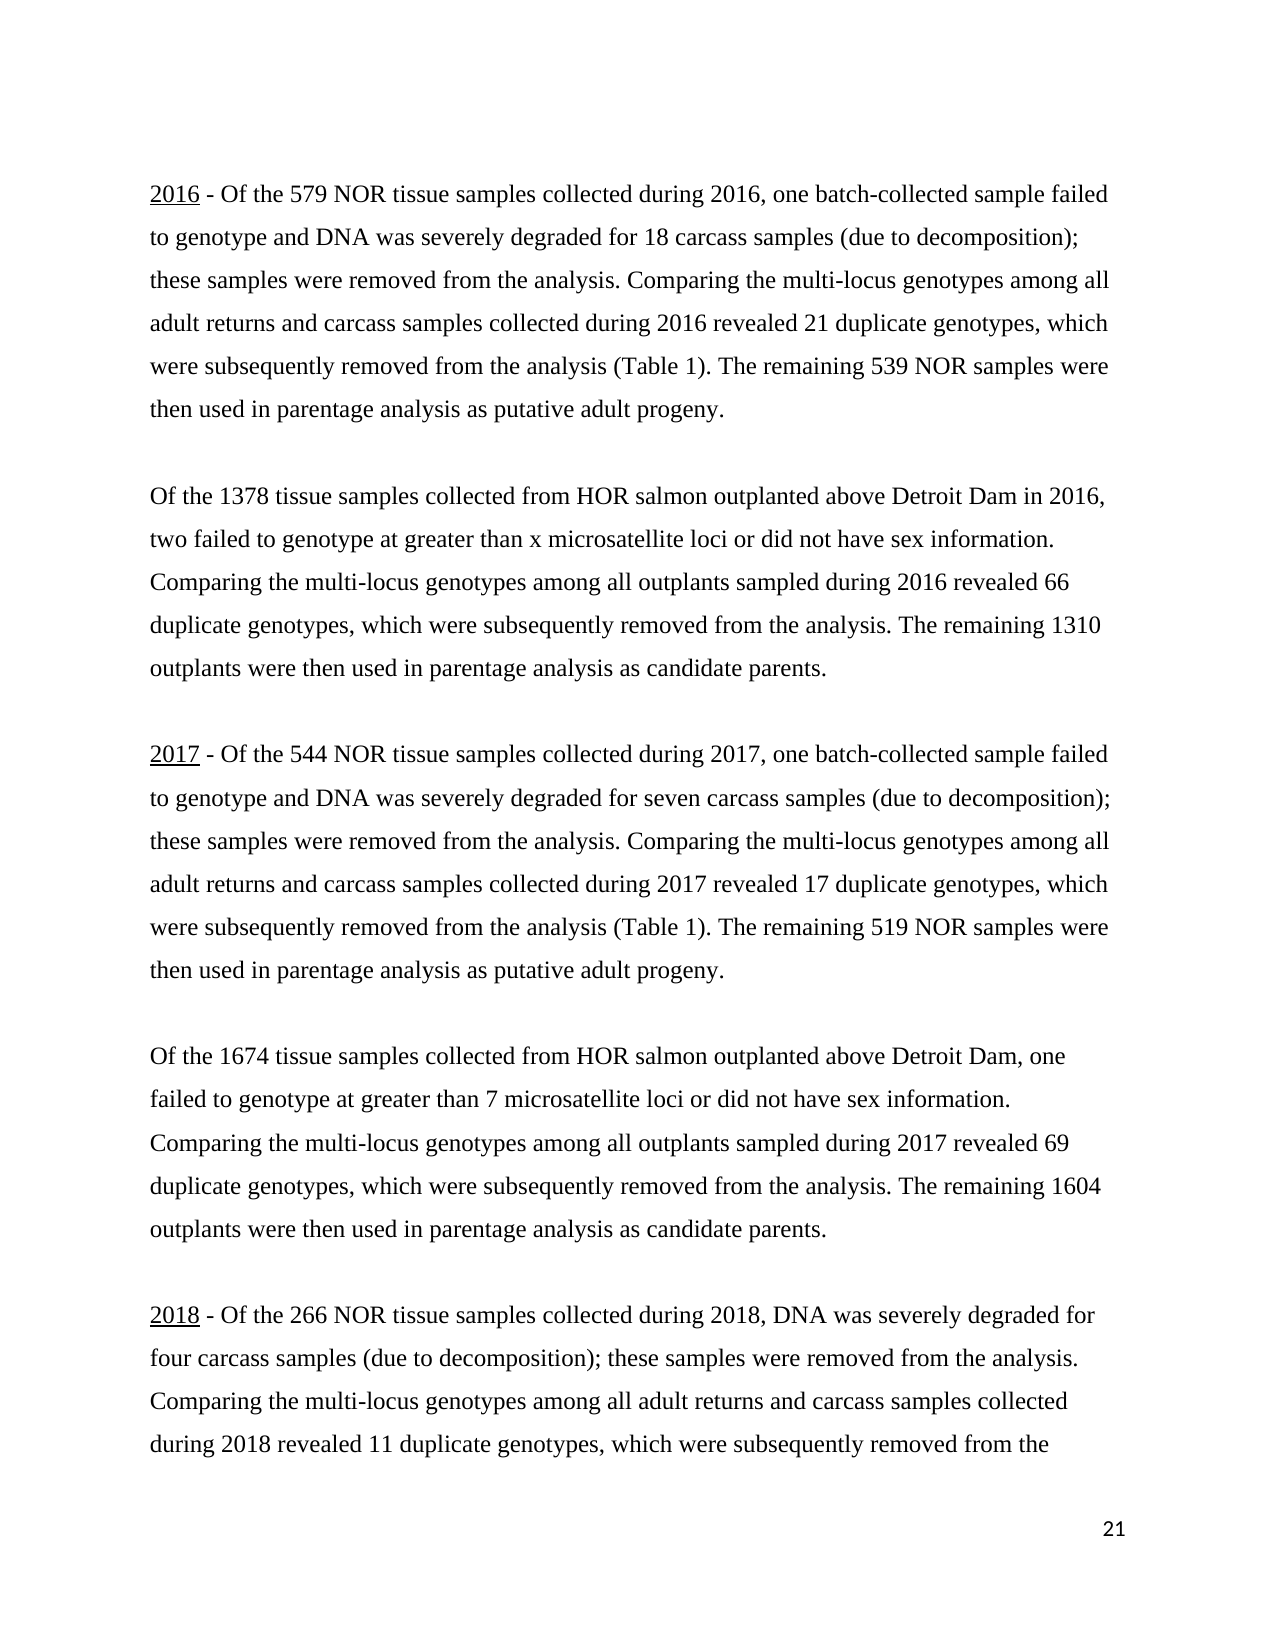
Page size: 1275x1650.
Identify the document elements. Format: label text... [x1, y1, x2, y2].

text Of the 1674 tissue samples collected from HOR salmon outplanted above Detroit Dam, one failed to genotype at greater than 7 microsatellite loci or did not have sex information. Comparing the multi-locus genotypes among all outplants sampled during 2017 revealed 69 duplicate genotypes, which were subsequently removed from the analysis. The remaining 1604 outplants were then used in parentage analysis as candidate parents. [149, 1041, 1125, 1243]
text 2016 - Of the 579 NOR tissue samples collected during 2016, one batch-collected sample failed to genotype and DNA was severely degraded for 18 carcass samples (due to decomposition); these samples were removed from the analysis. Comparing the multi-locus genotypes among all adult returns and carcass samples collected during 2016 revealed 21 duplicate genotypes, which were subsequently removed from the analysis (Table 1). The remaining 539 NOR samples were then used in parentage analysis as putative adult progeny. [149, 179, 1125, 423]
text Of the 1378 tissue samples collected from HOR salmon outplanted above Detroit Dam in 2016, two failed to genotype at greater than x microsatellite loci or did not have sex information. Comparing the multi-locus genotypes among all outplants sampled during 2016 revealed 66 duplicate genotypes, which were subsequently removed from the analysis. The remaining 1310 outplants were then used in parentage analysis as candidate parents. [149, 481, 1125, 682]
text 2017 - Of the 544 NOR tissue samples collected during 2017, one batch-collected sample failed to genotype and DNA was severely degraded for seven carcass samples (due to decomposition); these samples were removed from the analysis. Comparing the multi-locus genotypes among all adult returns and carcass samples collected during 2017 revealed 17 duplicate genotypes, which were subsequently removed from the analysis (Table 1). The remaining 519 NOR samples were then used in parentage analysis as putative adult progeny. [149, 739, 1125, 984]
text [149, 1300, 1125, 1458]
